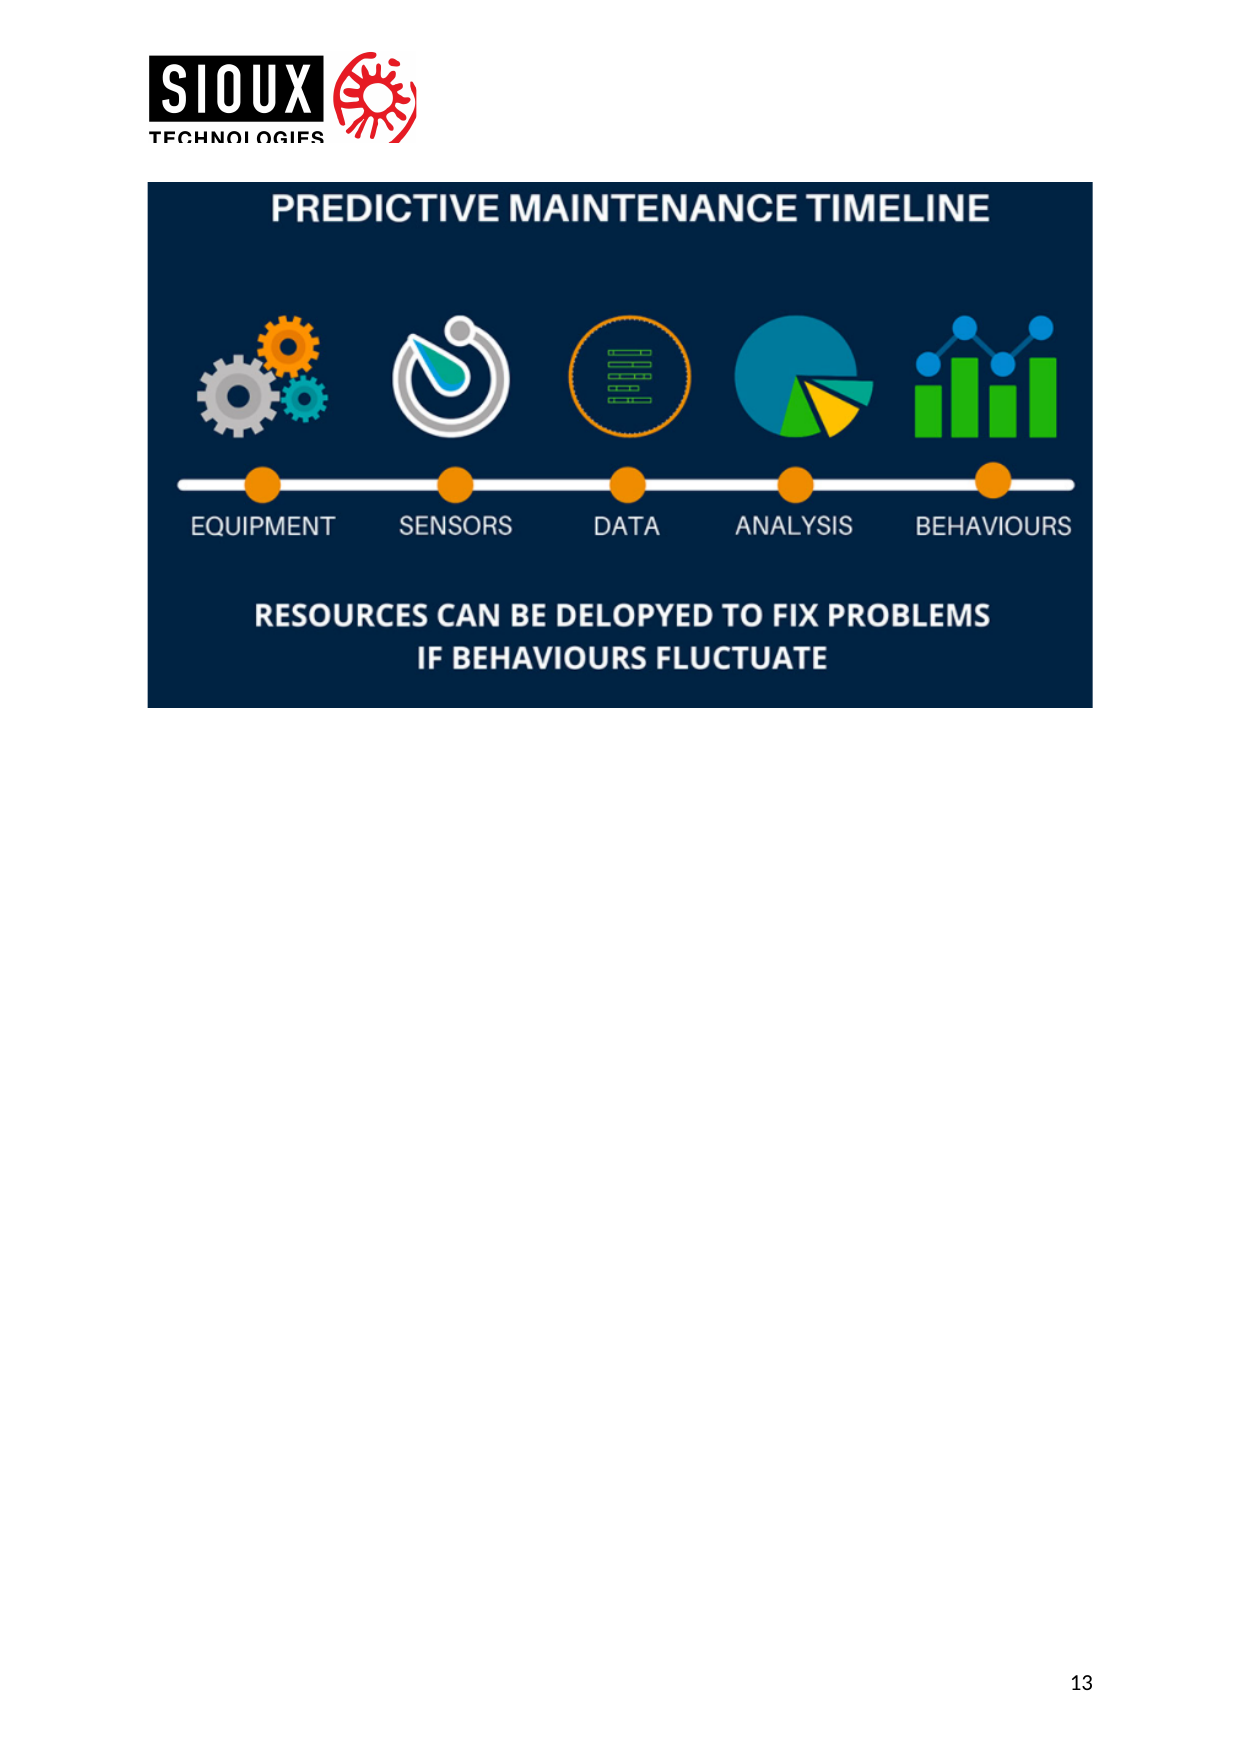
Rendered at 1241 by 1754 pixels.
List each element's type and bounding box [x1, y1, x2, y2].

picture [147, 51, 417, 143]
picture [147, 182, 1093, 708]
